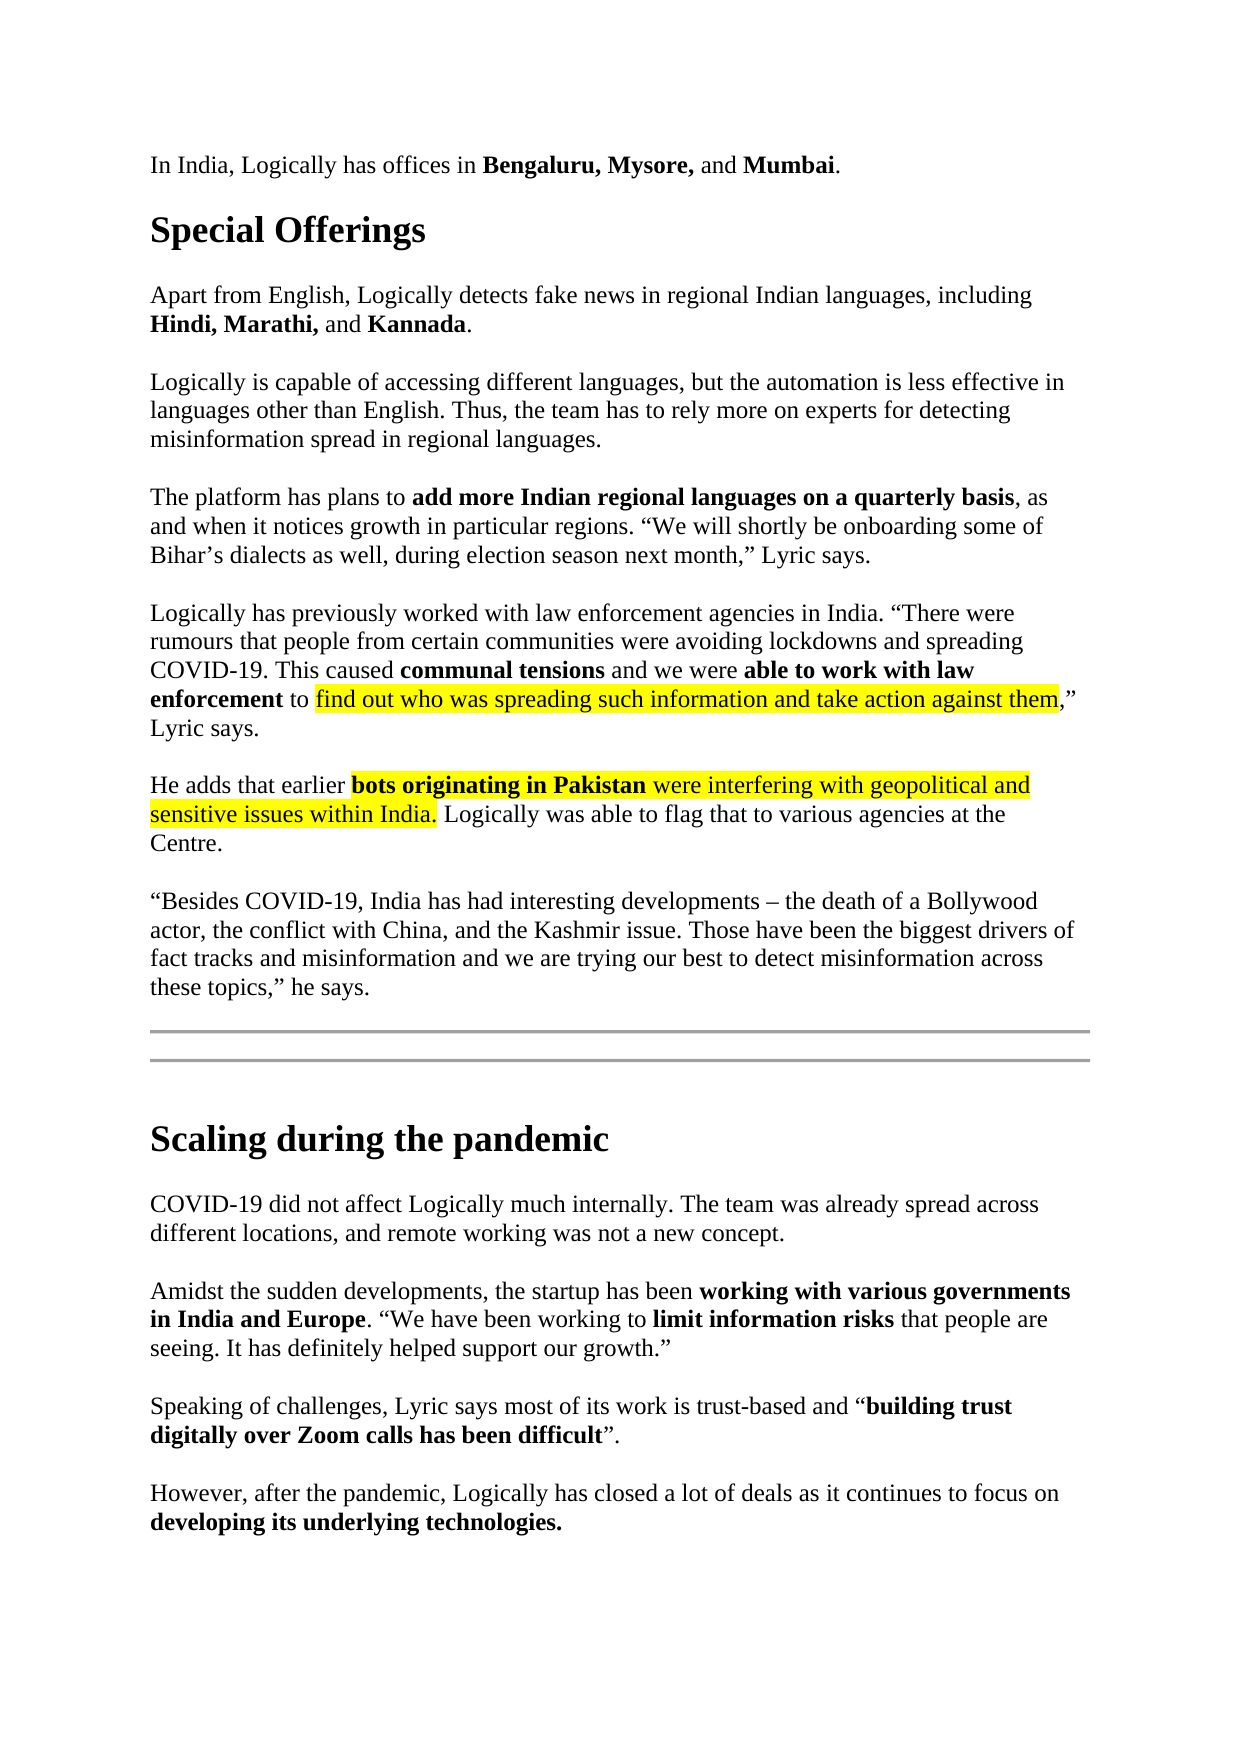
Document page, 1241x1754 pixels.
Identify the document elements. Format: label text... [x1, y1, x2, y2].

text Logically has previously worked with law enforcement agencies in India. “There were rumours that people from certain communities were avoiding lockdowns and spreading COVID-19. This caused communal tensions and we were able to work with law enforcement to find out who was spreading such information and take action against them,” Lyric says. [150, 598, 1090, 741]
text However, after the pandemic, Logically has closed a lot of deals as it continues to focus on developing its underlying technologies. [150, 1478, 1090, 1535]
text The platform has plans to add more Indian regional languages on a quarterly basis, as and when it notices growth in particular regions. “We will shortly be onboarding some of Bihar’s dialects as well, during election season next month,” Lyric says. [150, 482, 1090, 568]
text Apart from English, Logically detects fake news in regional Indian languages, including Hindi, Marathi, and Kannada. [150, 280, 1090, 338]
text In India, Logically has offices in Bengaluru, Mysore, and Mumbai. [150, 150, 1090, 179]
text COVID-19 did not affect Logically much internally. The team was already spread across different locations, and remote working was not a new concept. [150, 1189, 1090, 1247]
text Logically is capable of accessing different languages, but the automation is less effective in languages other than English. Thus, the team has to rely more on experts for detecting misinformation spread in regional languages. [150, 367, 1090, 453]
text “Besides COVID-19, India has had interesting developments – the death of a Bollywood actor, the conflict with China, and the Kashmir issue. Those have been the biggest drivers of fact tracks and misinformation and we are trying our best to detect misinformation across these topics,” he says. [150, 886, 1090, 1001]
text Special Offerings [150, 208, 1090, 251]
text Amidst the sudden developments, the startup has been working with various governments in India and Europe. “We have been working to limit information risks that people are seeing. It has definitely helped support our growth.” [150, 1276, 1090, 1362]
text He adds that earlier bots originating in Pakistan were interfering with geopolitical and sensitive issues within India. Logically was able to flag that to various agencies at the Centre. [150, 771, 1090, 857]
text Speaking of challenges, Lyric says most of its work is trust-based and “building trust digitally over Zoom calls has been difficult”. [150, 1391, 1090, 1449]
text Scaling during the pandemic [150, 1117, 1090, 1160]
